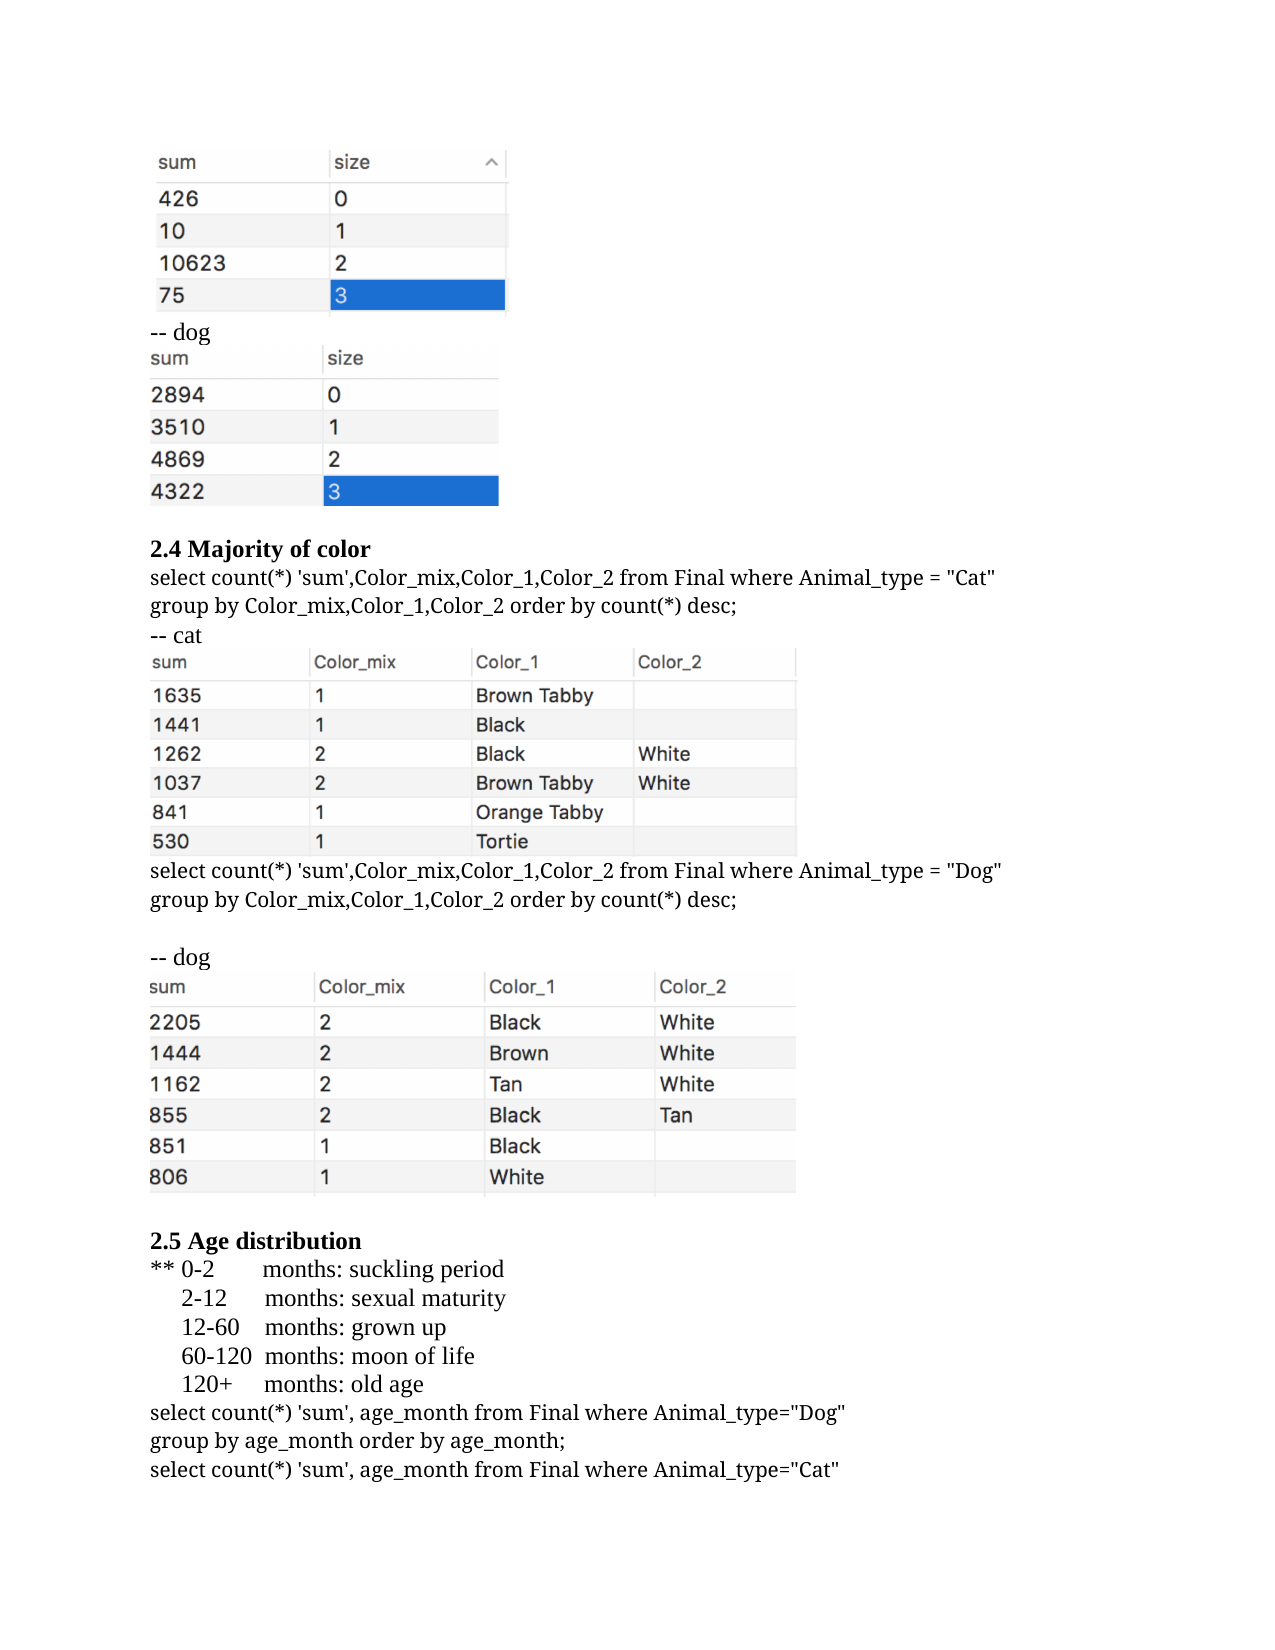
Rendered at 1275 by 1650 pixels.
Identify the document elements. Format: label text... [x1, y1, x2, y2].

text 2.5 Age distribution [150, 1226, 1125, 1254]
text 2.4 Majority of color [150, 534, 1125, 563]
text group by Color_mix,Color_1,Color_2 order by count(*) desc; [150, 591, 1125, 620]
picture [150, 648, 798, 857]
text select count(*) 'sum',Color_mix,Color_1,Color_2 from Final where Animal_type = "Cat" [150, 563, 1125, 591]
picture [150, 345, 499, 506]
picture [156, 150, 509, 317]
text 12-60 months: grown up [150, 1312, 1125, 1341]
text 120+ months: old age [150, 1369, 1125, 1398]
text 60-120 months: moon of life [150, 1341, 1125, 1369]
text -- dog [150, 317, 1125, 345]
picture [150, 970, 797, 1197]
text group by Color_mix,Color_1,Color_2 order by count(*) desc; [150, 885, 1125, 913]
text select count(*) 'sum',Color_mix,Color_1,Color_2 from Final where Animal_type = "Dog" [150, 856, 1125, 885]
text ** 0-2 months: suckling period [150, 1254, 1125, 1283]
text group by age_month order by age_month; [150, 1427, 1125, 1455]
text 2-12 months: sexual maturity [150, 1283, 1125, 1312]
text -- cat [150, 620, 1125, 649]
text -- dog [150, 942, 1125, 971]
text select count(*) 'sum', age_month from Final where Animal_type="Dog" [150, 1398, 1125, 1427]
text select count(*) 'sum', age_month from Final where Animal_type="Cat" [150, 1455, 1125, 1483]
